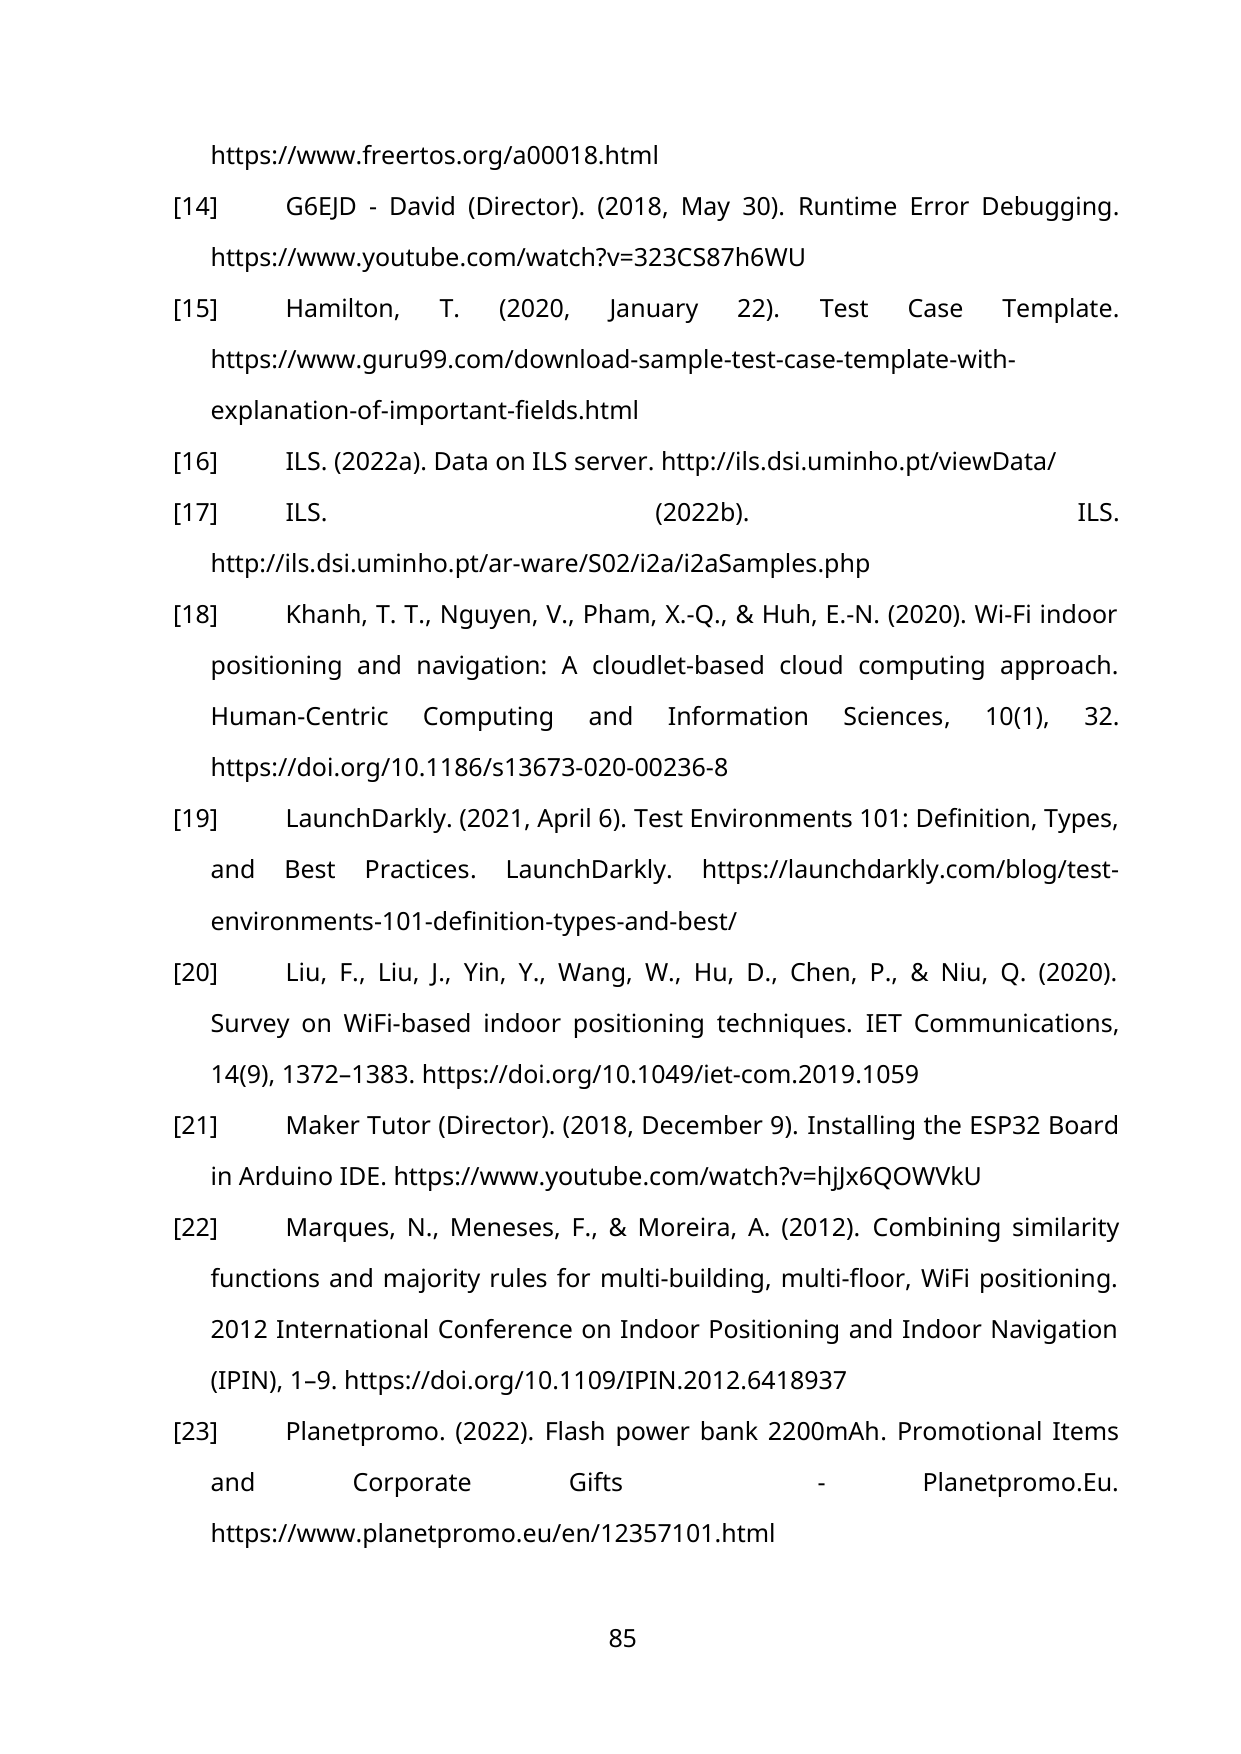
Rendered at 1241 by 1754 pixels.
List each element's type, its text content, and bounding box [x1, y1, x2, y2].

list ILS. (2022a). Data on ILS server. http://ils.dsi.uminho.pt/viewData/ [173, 444, 1119, 478]
list Hamilton, T. (2020, January 22). Test Case Template. https://www.guru99.com/download-sample-test-case-template-with-explanation-of-important-fields.html [173, 291, 1119, 427]
list Khanh, T. T., Nguyen, V., Pham, X.-Q., & Huh, E.-N. (2020). Wi-Fi indoor positioning and navigation: A cloudlet-based cloud computing approach. Human-Centric Computing and Information Sciences, 10(1), 32. https://doi.org/10.1186/s13673-020-00236-8 [173, 597, 1119, 784]
list Planetpromo. (2022). Flash power bank 2200mAh. Promotional Items and Corporate Gifts - Planetpromo.Eu. https://www.planetpromo.eu/en/12357101.html [173, 1413, 1119, 1550]
list G6EJD - David (Director). (2018, May 30). Runtime Error Debugging. https://www.youtube.com/watch?v=323CS87h6WU [173, 188, 1119, 274]
list Liu, F., Liu, J., Yin, Y., Wang, W., Hu, D., Chen, P., & Niu, Q. (2020). Survey on WiFi-based indoor positioning techniques. IET Communications, 14(9), 1372–1383. https://doi.org/10.1049/iet-com.2019.1059 [173, 954, 1119, 1090]
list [173, 137, 1119, 172]
list Marques, N., Meneses, F., & Moreira, A. (2012). Combining similarity functions and majority rules for multi-building, multi-floor, WiFi positioning. 2012 International Conference on Indoor Positioning and Indoor Navigation (IPIN), 1–9. https://doi.org/10.1109/IPIN.2012.6418937 [173, 1209, 1119, 1397]
list Maker Tutor (Director). (2018, December 9). Installing the ESP32 Board in Arduino IDE. https://www.youtube.com/watch?v=hjJx6QOWVkU [173, 1107, 1119, 1192]
list LaunchDarkly. (2021, April 6). Test Environments 101: Definition, Types, and Best Practices. LaunchDarkly. https://launchdarkly.com/blog/test-environments-101-definition-types-and-best/ [173, 801, 1119, 937]
list ILS. (2022b). ILS. http://ils.dsi.uminho.pt/ar-ware/S02/i2a/i2aSamples.php [173, 495, 1119, 580]
